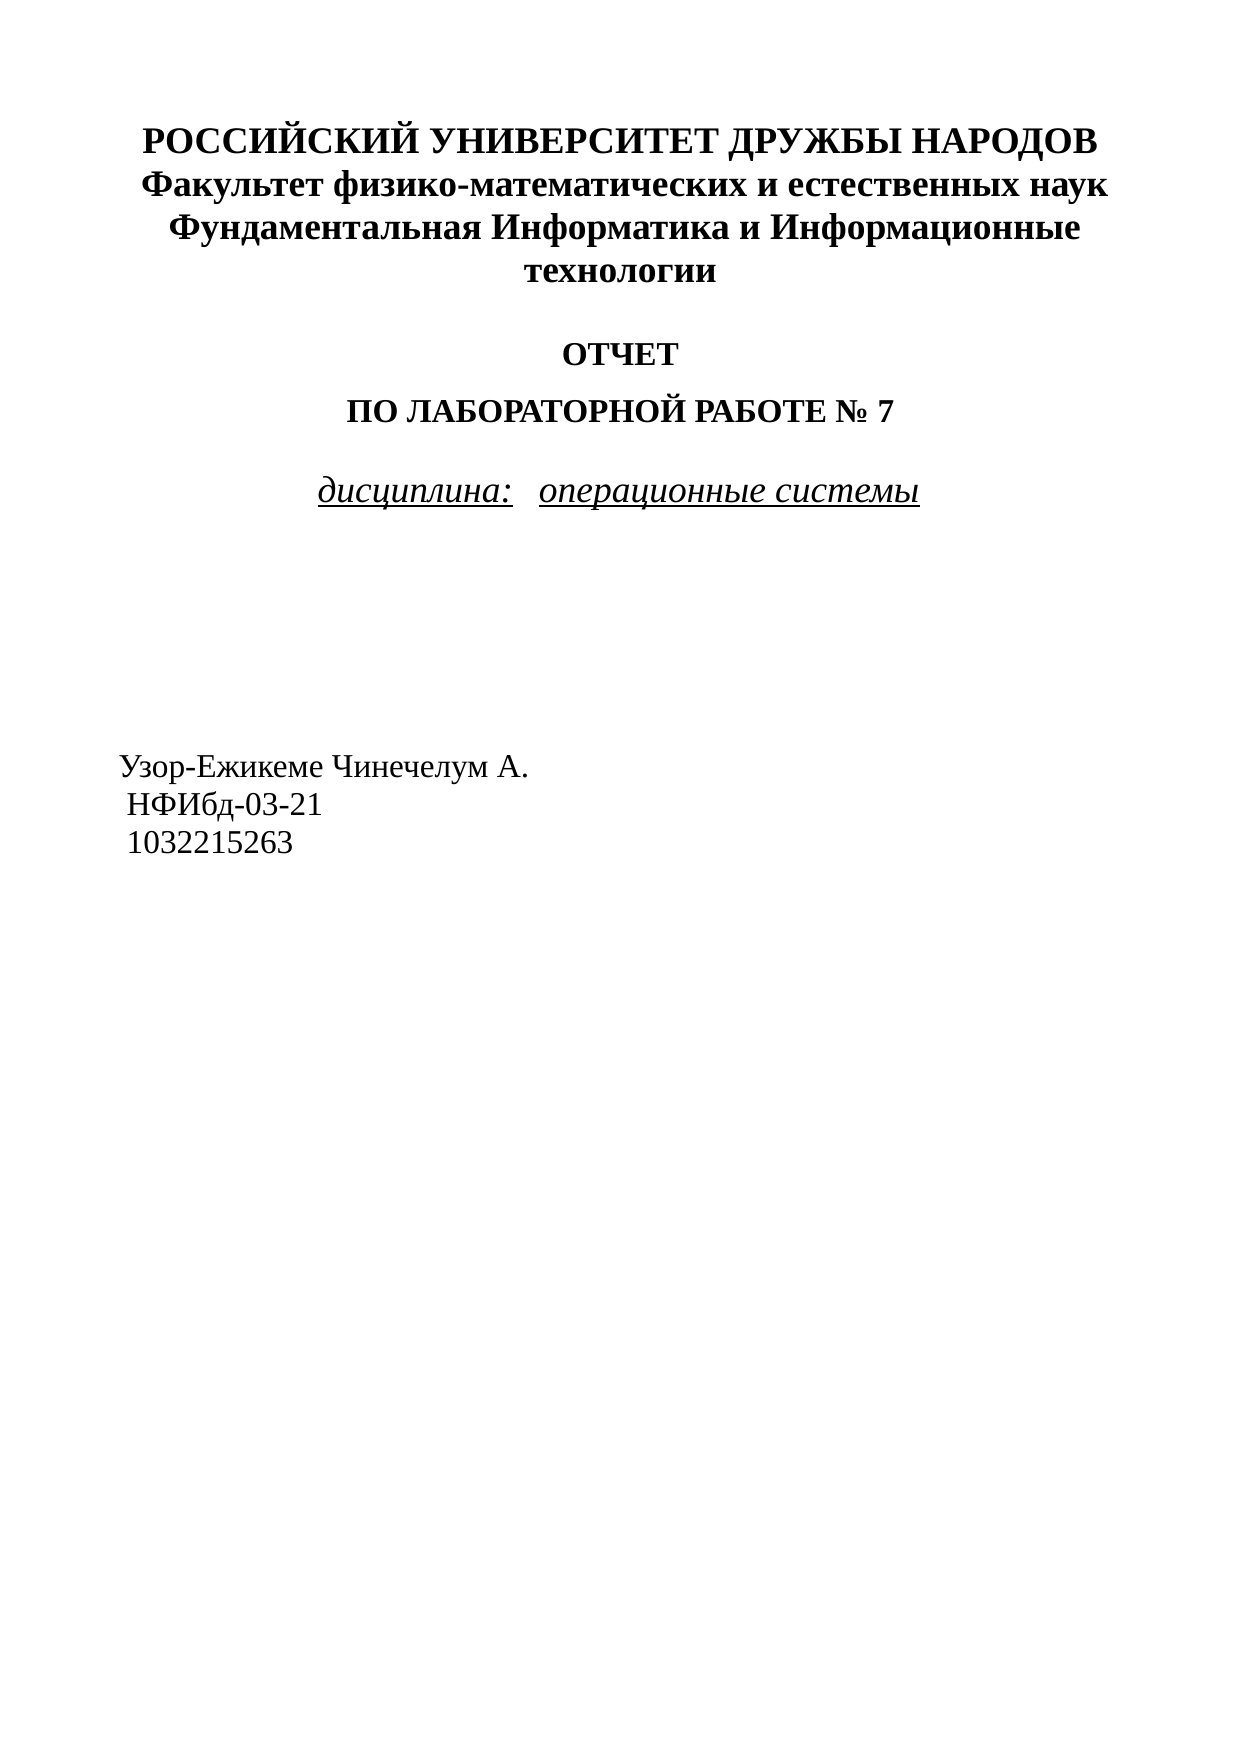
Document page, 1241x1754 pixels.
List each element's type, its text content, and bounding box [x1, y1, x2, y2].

text РОССИЙСКИЙ УНИВЕРСИТЕТ ДРУЖБЫ НАРОДОВ [118, 118, 1122, 161]
text Узор-Ежикеме Чинечелум А. [118, 746, 1122, 784]
text 1032215263 [118, 822, 1122, 861]
text дисциплина: операционные системы [118, 468, 1122, 511]
text НФИбд-03-21 [118, 784, 1122, 822]
text по лабораторной работе № 7 [118, 391, 1122, 429]
text ОТЧЕТ [118, 334, 1122, 372]
text Факультет физико-математических и естественных наук [118, 161, 1122, 204]
text Фундаментальная Информатика и Информационные технологии [118, 204, 1122, 291]
